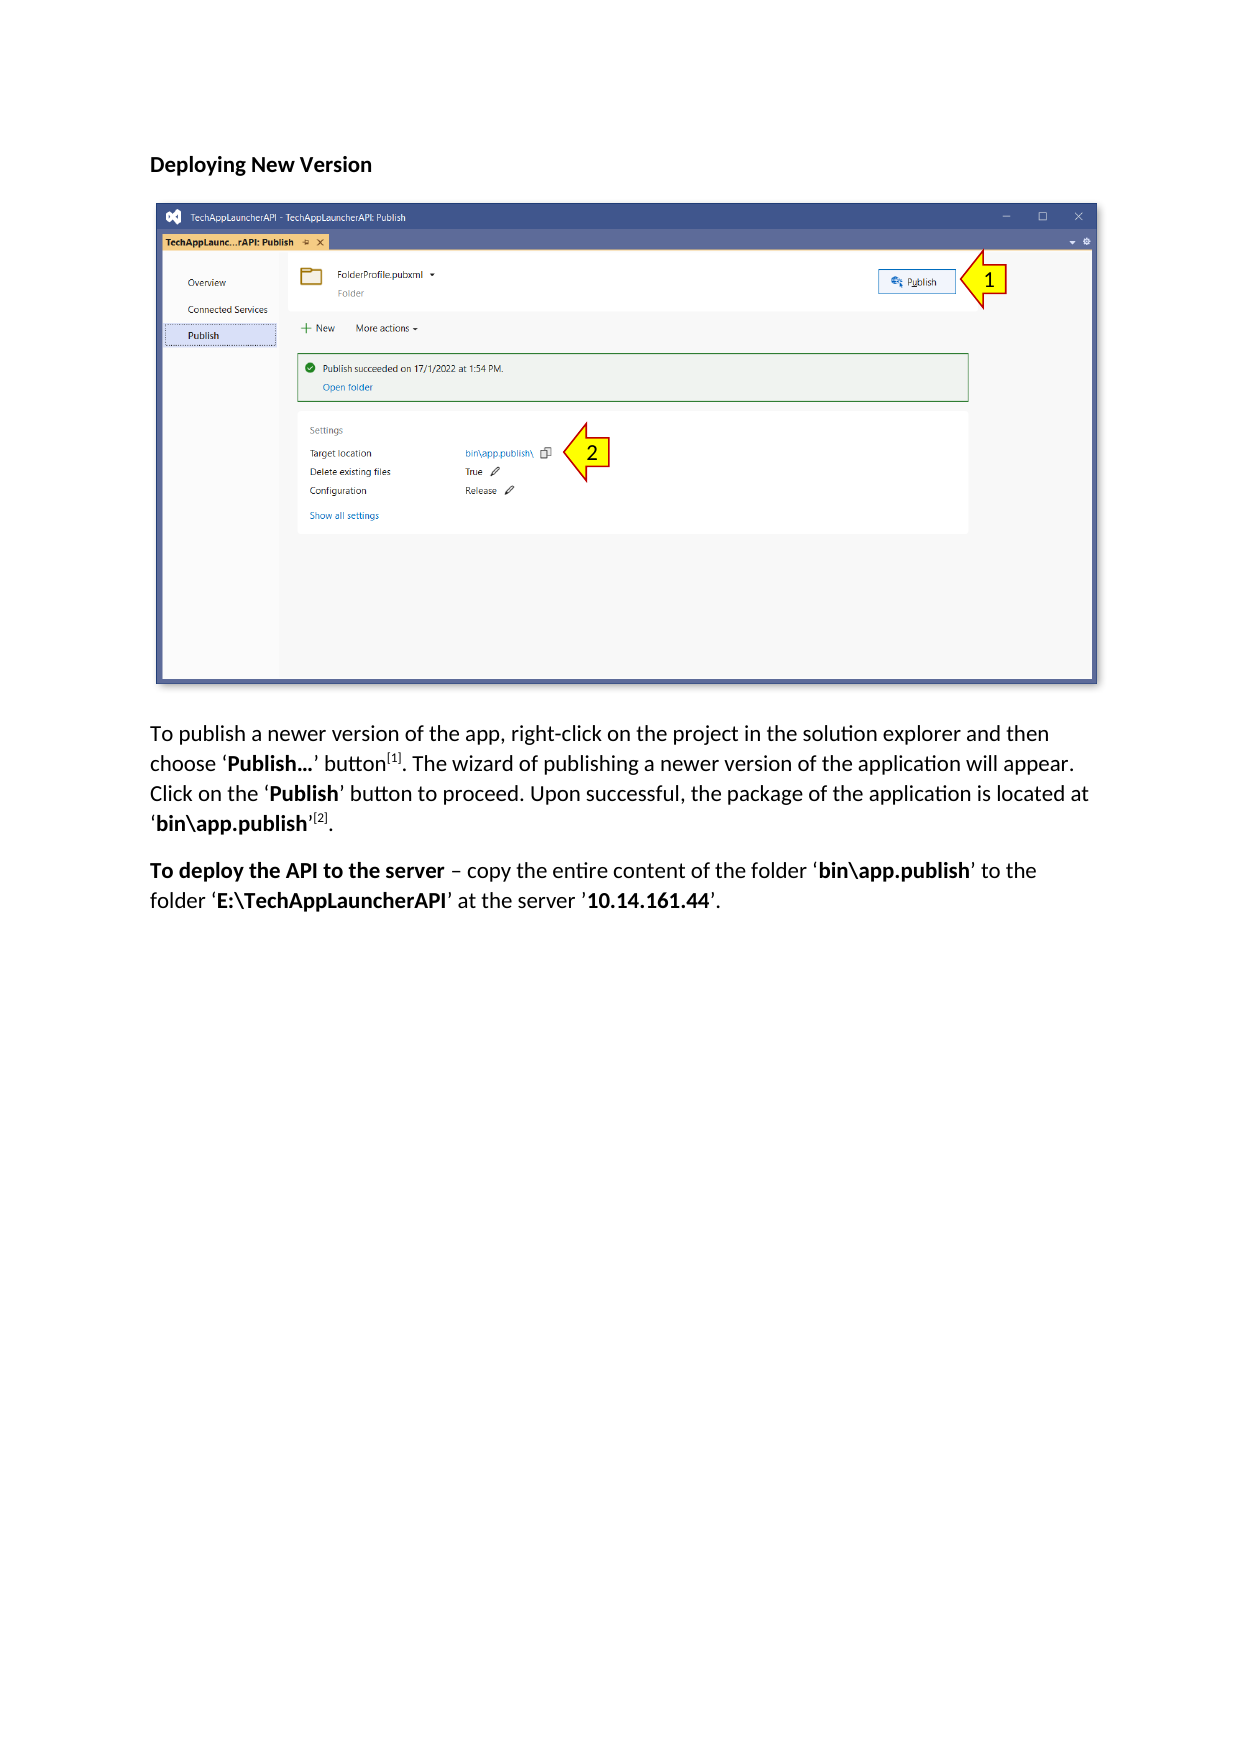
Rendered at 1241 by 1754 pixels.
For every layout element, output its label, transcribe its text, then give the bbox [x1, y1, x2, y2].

text To publish a newer version of the app, right-click on the project in the solution explorer and then choose ‘Publish…’ button[1]. The wizard of publishing a newer version of the application will appear. Click on the ‘Publish’ button to proceed. Upon successful, the package of the application is located at ‘bin\app.publish’[2]. [150, 719, 1090, 838]
text To deploy the API to the server – copy the entire content of the folder ‘bin\app.publish’ to the folder ‘E:\TechAppLauncherAPI’ at the server ’10.14.161.44’. [150, 856, 1090, 915]
picture [156, 203, 1097, 684]
text Deploying New Version [150, 150, 1090, 178]
